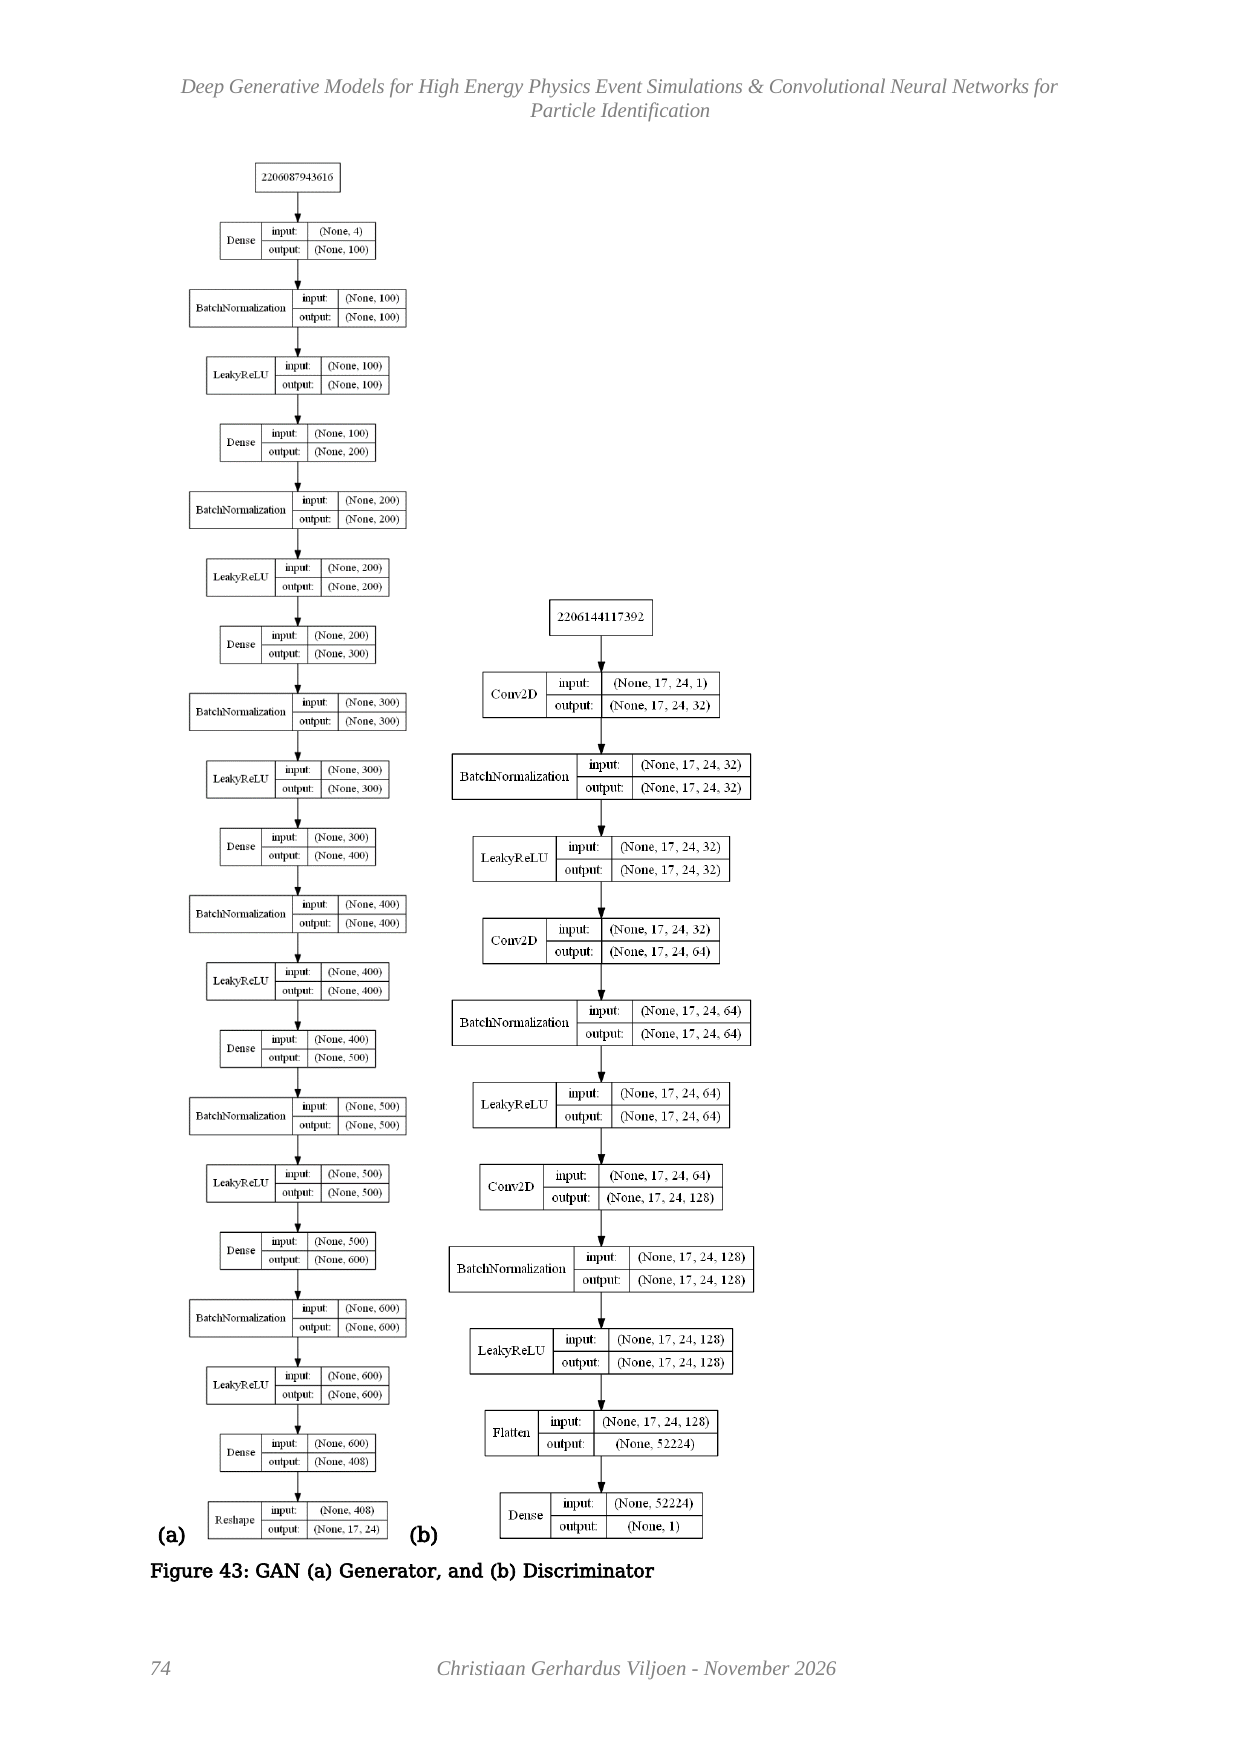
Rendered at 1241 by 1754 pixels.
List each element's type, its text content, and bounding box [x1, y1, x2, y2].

text Figure 43: GAN (a) Generator, and (b) Discriminator [150, 1559, 1090, 1581]
picture [186, 159, 408, 1542]
picture [445, 595, 757, 1542]
